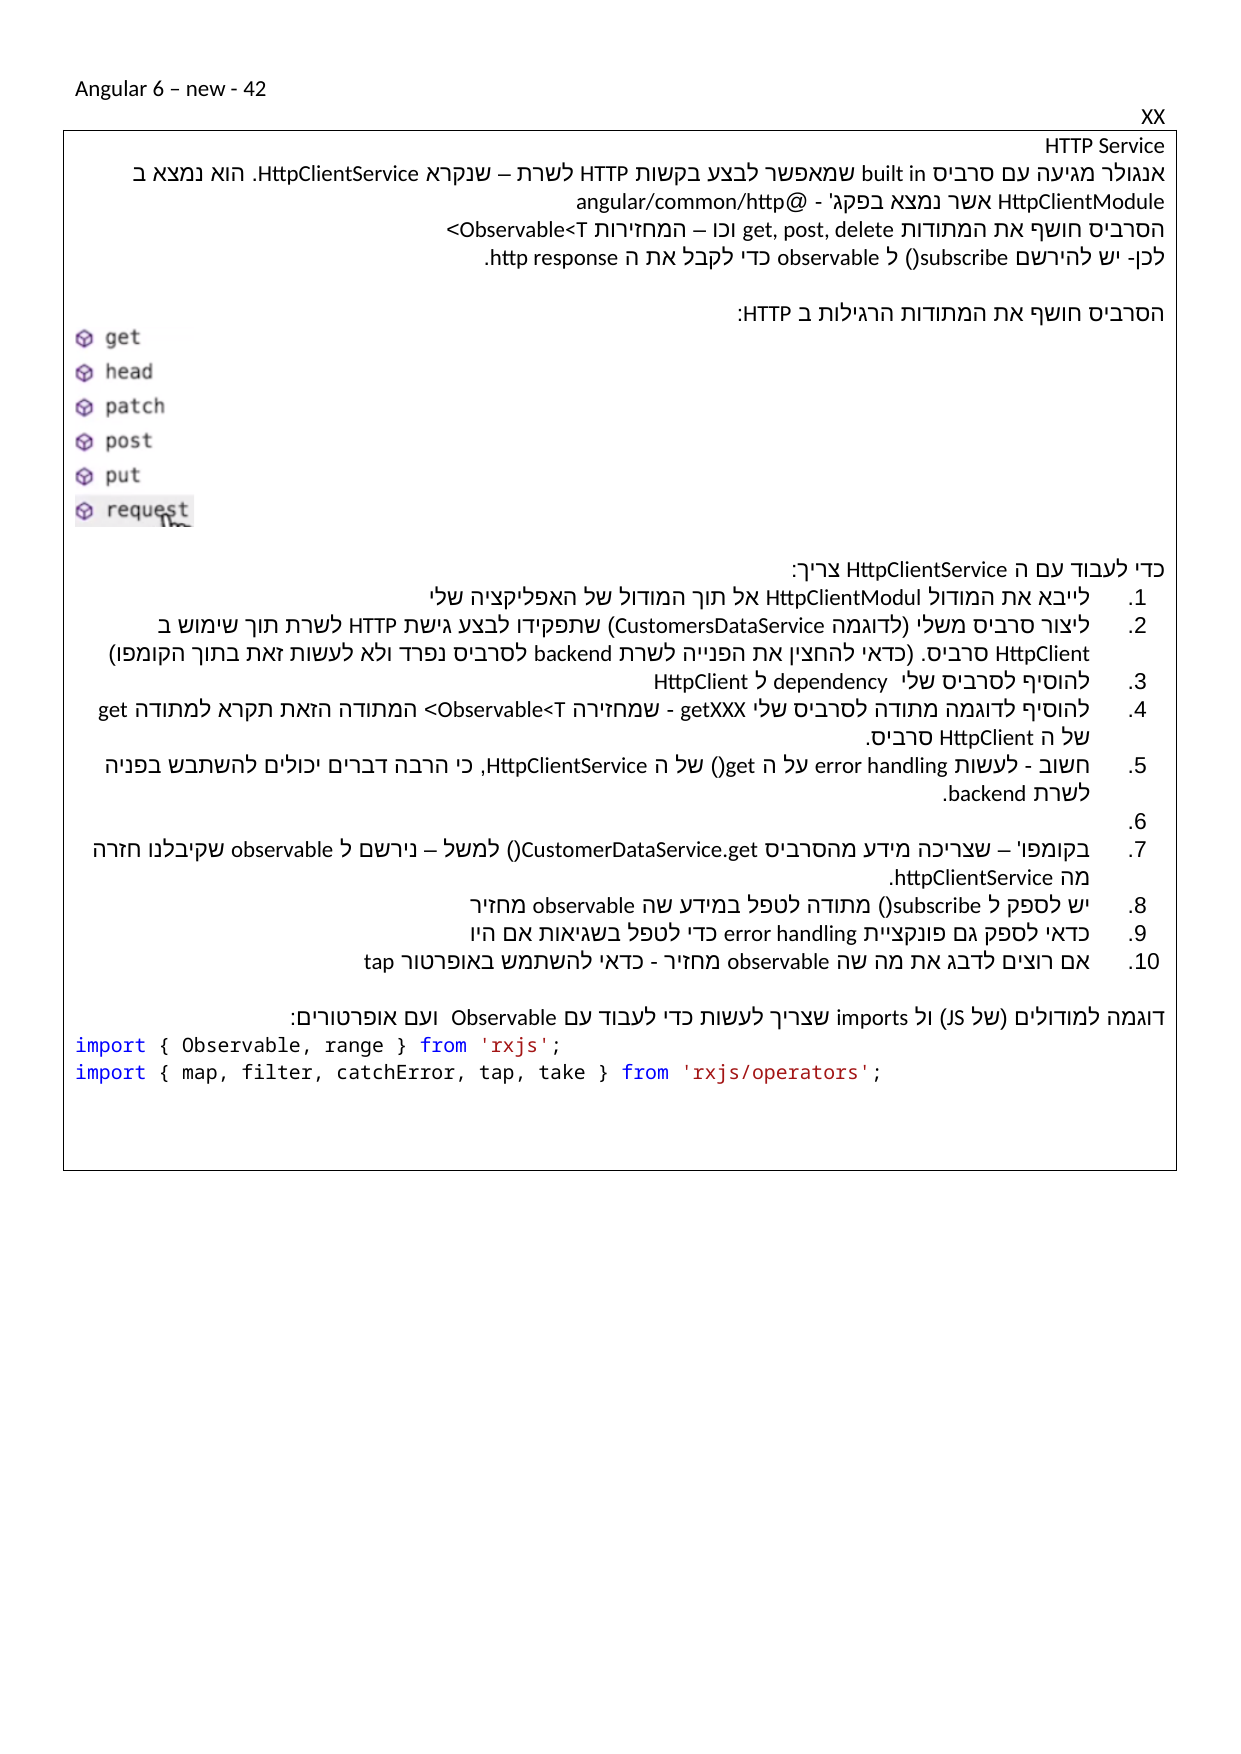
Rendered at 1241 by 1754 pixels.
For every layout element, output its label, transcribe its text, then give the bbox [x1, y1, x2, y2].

text XX [75, 102, 1165, 130]
table_header HTTP Service אנגולר מגיעה עם סרביס built in שמאפשר לבצע בקשות HTTP לשרת – שנקרא HttpClientService. הוא נמצא ב HttpClientModule אשר נמצא בפקג' - @angular/common/http הסרביס חושף את המתודות get, post, delete וכו – המחזירות Observable<T> לכן- יש להירשם subscribe() ל observable כדי לקבל את ה http response. הסרביס חושף את המתודות הרגילות ב HTTP: כדי לעבוד עם ה HttpClientService צריך: לייבא את המודול HttpClientModul אל תוך המודול של האפליקציה שלי ליצור סרביס משלי (לדוגמה CustomersDataService) שתפקידו לבצע גישת HTTP לשרת תוך שימוש ב HttpClient סרביס. (כדאי להחצין את הפנייה לשרת backend לסרביס נפרד ולא לעשות זאת בתוך הקומפו) להוסיף לסרביס שלי dependency ל HttpClient להוסיף לדוגמה מתודה לסרביס שלי getXXX - שמחזירה Observable<T> המתודה הזאת תקרא למתודה get של ה HttpClient סרביס. חשוב - לעשות error handling על ה get() של ה HttpClientService, כי הרבה דברים יכולים להשתבש בפניה לשרת backend. בקומפו' – שצריכה מידע מהסרביס CustomerDataService.get() למשל – נירשם ל observable שקיבלנו חזרה מה httpClientService. יש לספק ל subscribe() מתודה לטפל במידע שה observable מחזיר כדאי לספק גם פונקציית error handling כדי לטפל בשגיאות אם היו אם רוצים לדבג את מה שה observable מחזיר - כדאי להשתמש באופרטור tap דוגמה למודולים (של JS) ול imports שצריך לעשות כדי לעבוד עם Observable ועם אופרטורים: import { Observable, range } from 'rxjs'; import { map, filter, catchError, tap, take } from 'rxjs/operators'; [64, 131, 1176, 1169]
picture [75, 327, 195, 527]
